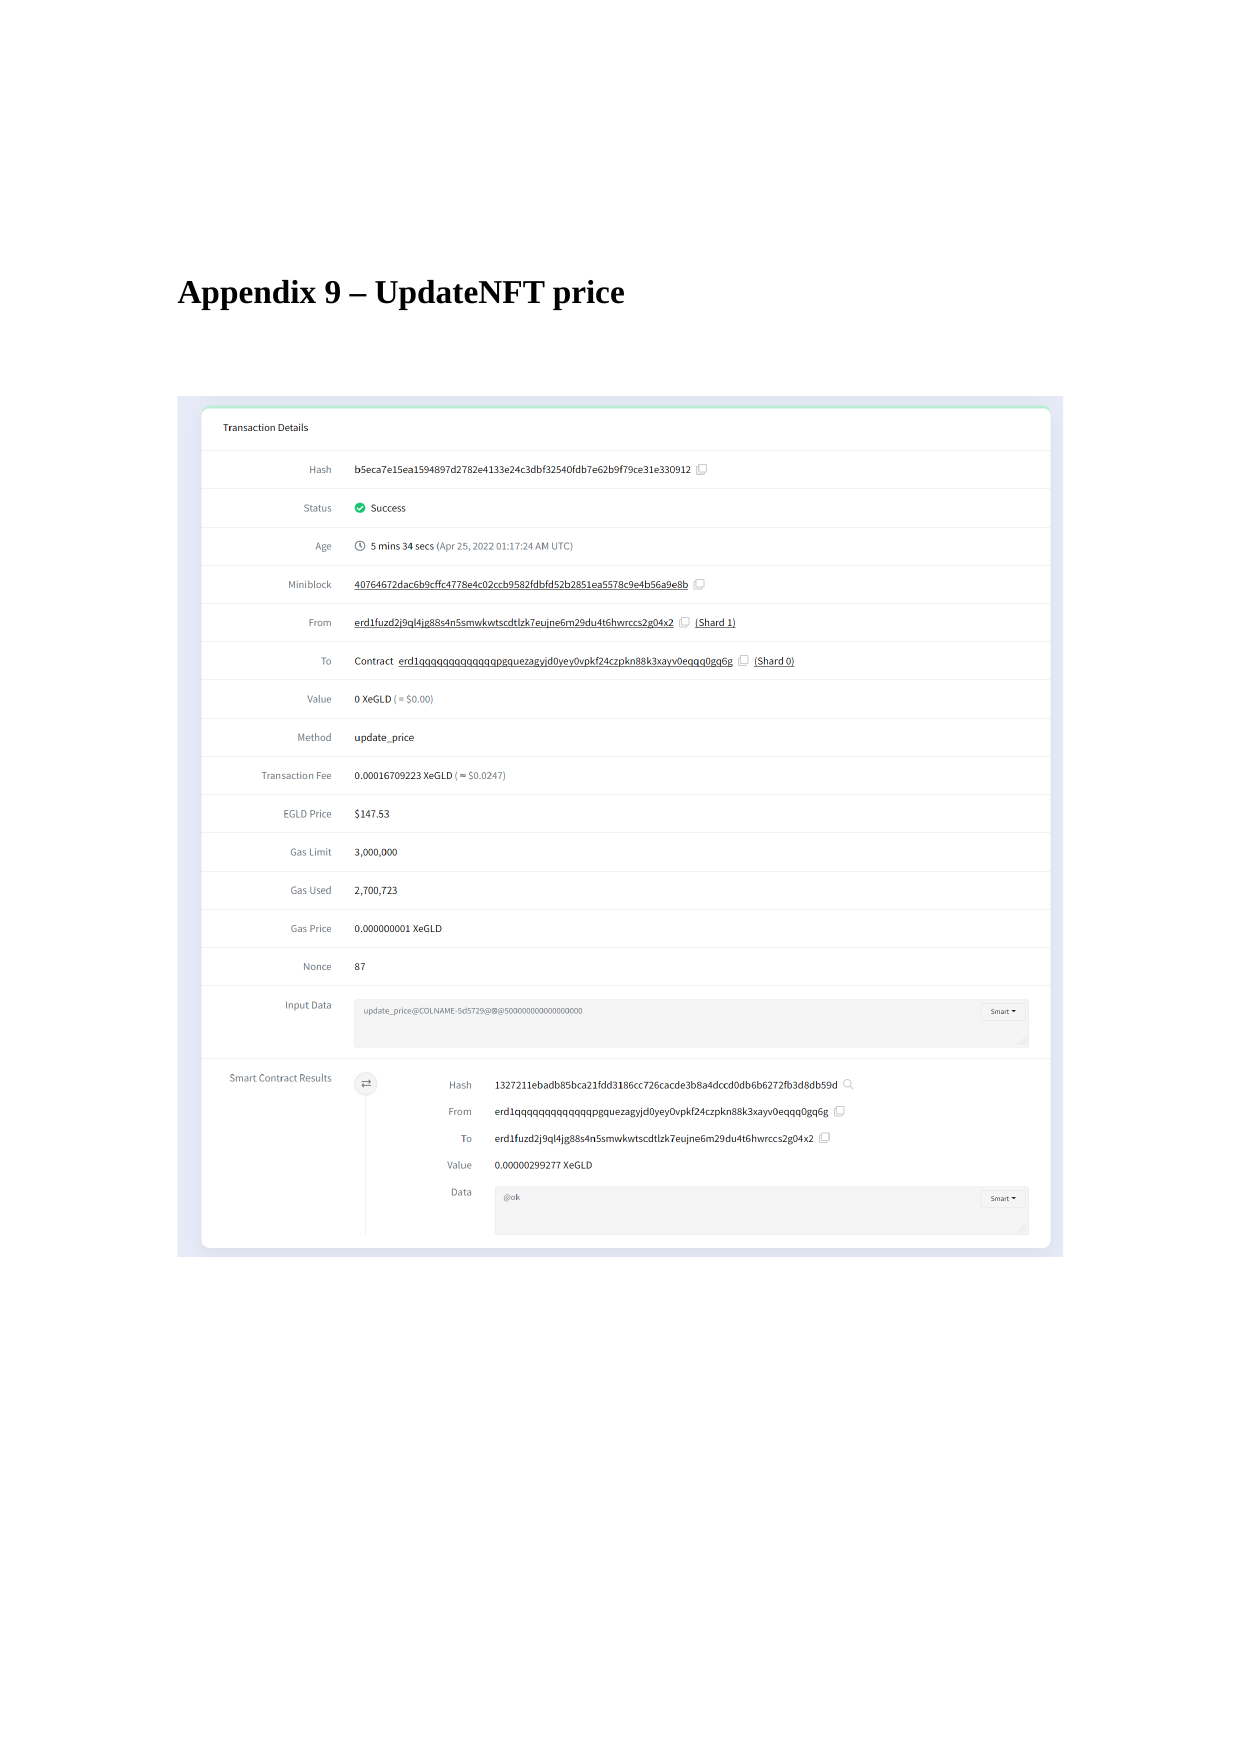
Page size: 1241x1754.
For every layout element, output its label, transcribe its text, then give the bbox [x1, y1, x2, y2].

picture [177, 396, 1064, 1257]
subtitle Appendix 9 – UpdateNFT price [177, 273, 1063, 311]
